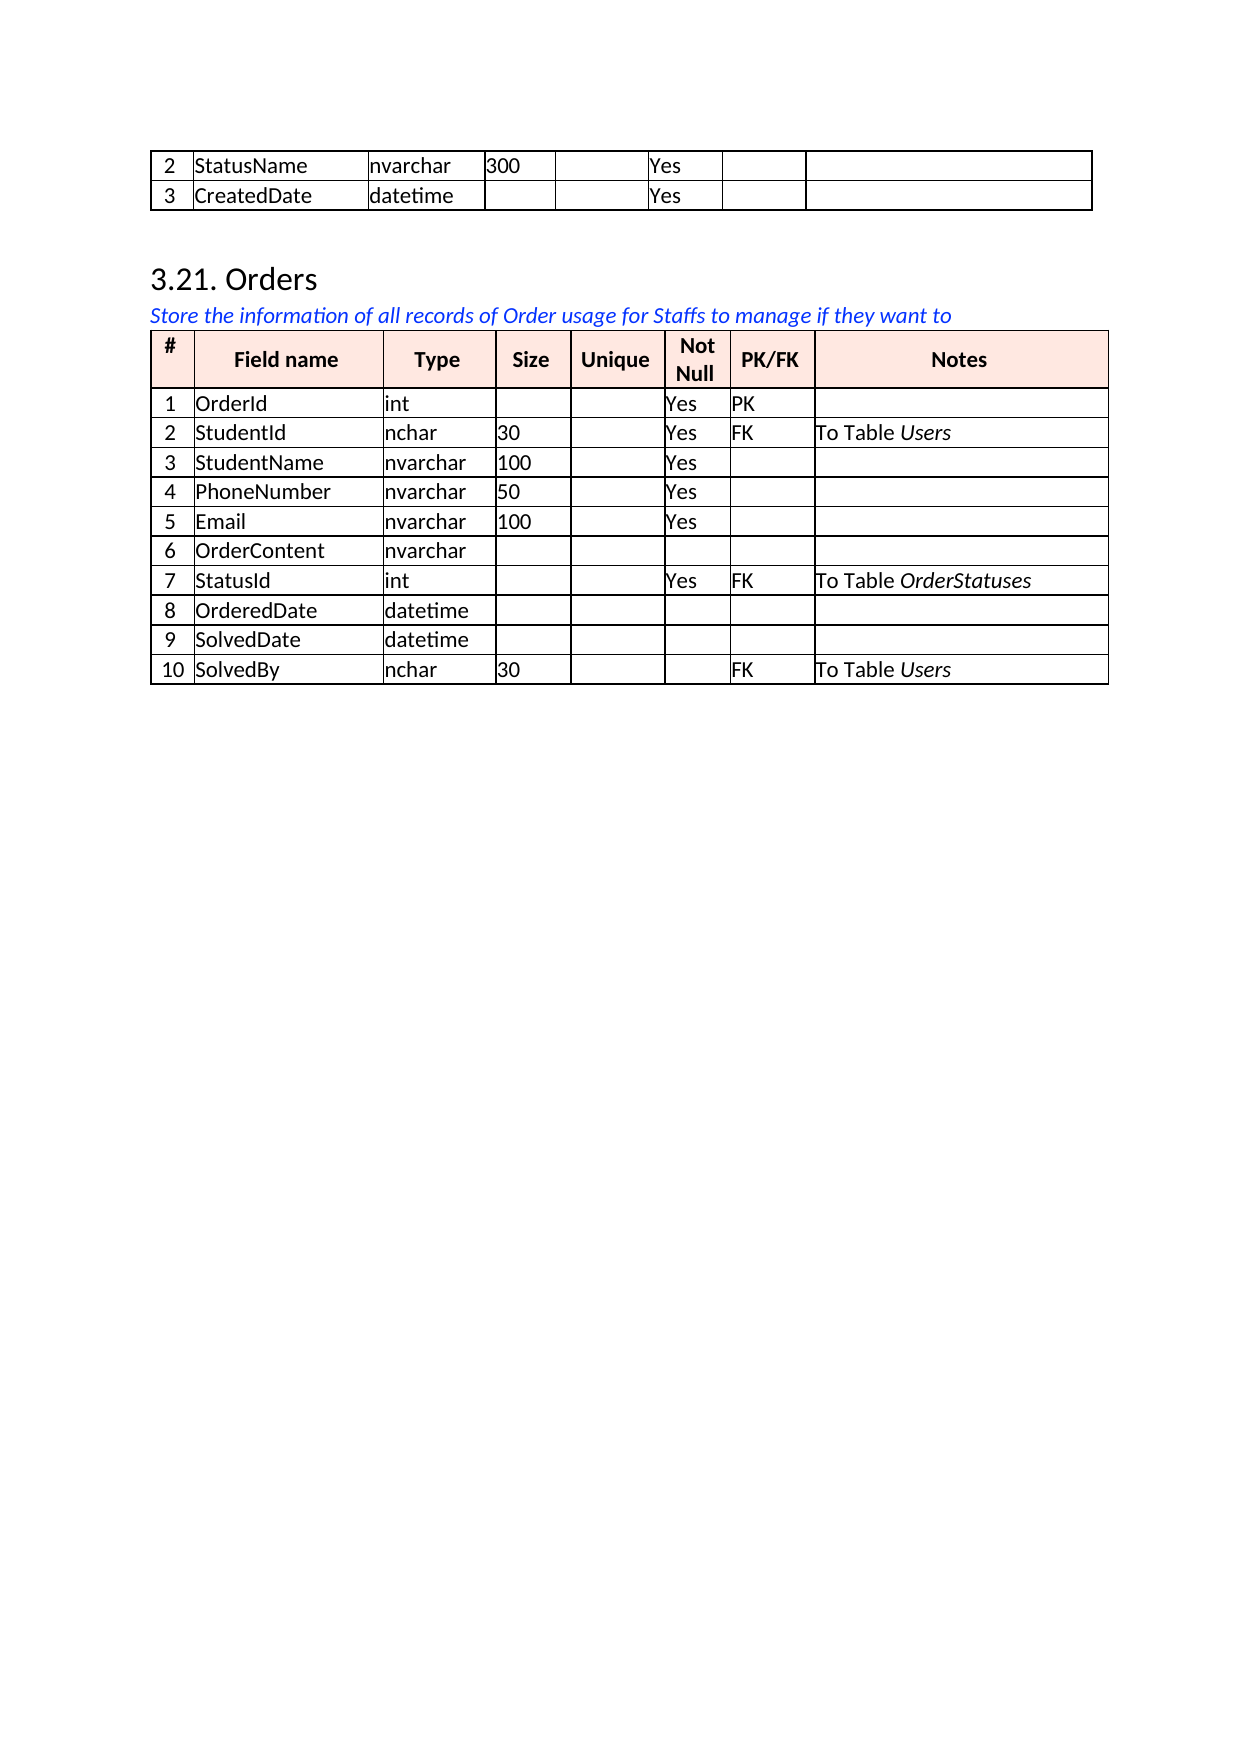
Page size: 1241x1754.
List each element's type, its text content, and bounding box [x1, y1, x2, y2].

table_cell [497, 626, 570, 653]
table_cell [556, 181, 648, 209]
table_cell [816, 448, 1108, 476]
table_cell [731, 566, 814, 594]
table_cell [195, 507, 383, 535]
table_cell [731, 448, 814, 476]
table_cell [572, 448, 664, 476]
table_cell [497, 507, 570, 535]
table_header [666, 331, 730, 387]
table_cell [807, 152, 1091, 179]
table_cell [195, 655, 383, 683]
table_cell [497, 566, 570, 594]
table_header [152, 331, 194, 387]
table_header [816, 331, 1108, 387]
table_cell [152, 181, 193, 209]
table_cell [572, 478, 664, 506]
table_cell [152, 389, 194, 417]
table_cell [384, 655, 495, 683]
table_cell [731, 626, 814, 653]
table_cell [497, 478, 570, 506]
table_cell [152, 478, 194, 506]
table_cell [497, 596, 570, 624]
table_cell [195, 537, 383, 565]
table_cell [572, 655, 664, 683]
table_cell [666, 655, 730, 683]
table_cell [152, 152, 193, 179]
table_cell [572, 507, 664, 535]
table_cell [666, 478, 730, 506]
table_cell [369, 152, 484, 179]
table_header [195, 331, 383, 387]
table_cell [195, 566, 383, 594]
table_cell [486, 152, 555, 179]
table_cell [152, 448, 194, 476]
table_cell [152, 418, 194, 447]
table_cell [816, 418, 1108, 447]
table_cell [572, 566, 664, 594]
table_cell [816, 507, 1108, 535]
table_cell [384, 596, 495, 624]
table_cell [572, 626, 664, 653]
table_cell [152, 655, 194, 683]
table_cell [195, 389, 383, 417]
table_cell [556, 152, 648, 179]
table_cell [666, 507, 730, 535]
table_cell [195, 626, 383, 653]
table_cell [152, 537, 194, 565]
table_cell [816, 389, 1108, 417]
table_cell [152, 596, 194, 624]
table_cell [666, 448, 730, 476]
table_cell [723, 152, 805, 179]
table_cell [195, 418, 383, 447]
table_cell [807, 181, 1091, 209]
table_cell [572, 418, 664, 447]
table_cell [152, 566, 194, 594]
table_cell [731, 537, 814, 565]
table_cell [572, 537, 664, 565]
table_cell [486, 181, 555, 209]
subtitle 3.21. Orders [150, 258, 1093, 298]
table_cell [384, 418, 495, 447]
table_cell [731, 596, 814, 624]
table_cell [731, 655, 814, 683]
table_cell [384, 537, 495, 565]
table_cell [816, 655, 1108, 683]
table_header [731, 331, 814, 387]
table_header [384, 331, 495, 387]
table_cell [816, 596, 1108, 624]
text Store the information of all records of Order usage for Staffs to manage if they want to [150, 302, 1093, 329]
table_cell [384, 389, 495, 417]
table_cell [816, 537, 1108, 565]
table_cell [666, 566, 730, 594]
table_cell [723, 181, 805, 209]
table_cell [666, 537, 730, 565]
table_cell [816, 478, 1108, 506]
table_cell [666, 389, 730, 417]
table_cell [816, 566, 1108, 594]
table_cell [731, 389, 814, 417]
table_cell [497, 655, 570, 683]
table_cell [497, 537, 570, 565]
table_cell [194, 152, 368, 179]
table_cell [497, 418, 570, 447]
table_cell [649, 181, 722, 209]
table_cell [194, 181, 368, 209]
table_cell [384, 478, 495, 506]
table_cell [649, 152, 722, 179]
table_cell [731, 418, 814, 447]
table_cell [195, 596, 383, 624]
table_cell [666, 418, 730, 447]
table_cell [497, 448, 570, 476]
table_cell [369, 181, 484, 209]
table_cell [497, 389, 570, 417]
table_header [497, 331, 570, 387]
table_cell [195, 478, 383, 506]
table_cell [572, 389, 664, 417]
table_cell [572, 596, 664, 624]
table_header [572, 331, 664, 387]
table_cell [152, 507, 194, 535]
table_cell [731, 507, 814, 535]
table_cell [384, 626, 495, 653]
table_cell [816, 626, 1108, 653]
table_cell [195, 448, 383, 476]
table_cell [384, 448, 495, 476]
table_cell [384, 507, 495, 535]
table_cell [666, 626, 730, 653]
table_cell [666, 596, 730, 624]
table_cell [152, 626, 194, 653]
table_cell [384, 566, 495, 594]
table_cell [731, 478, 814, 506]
